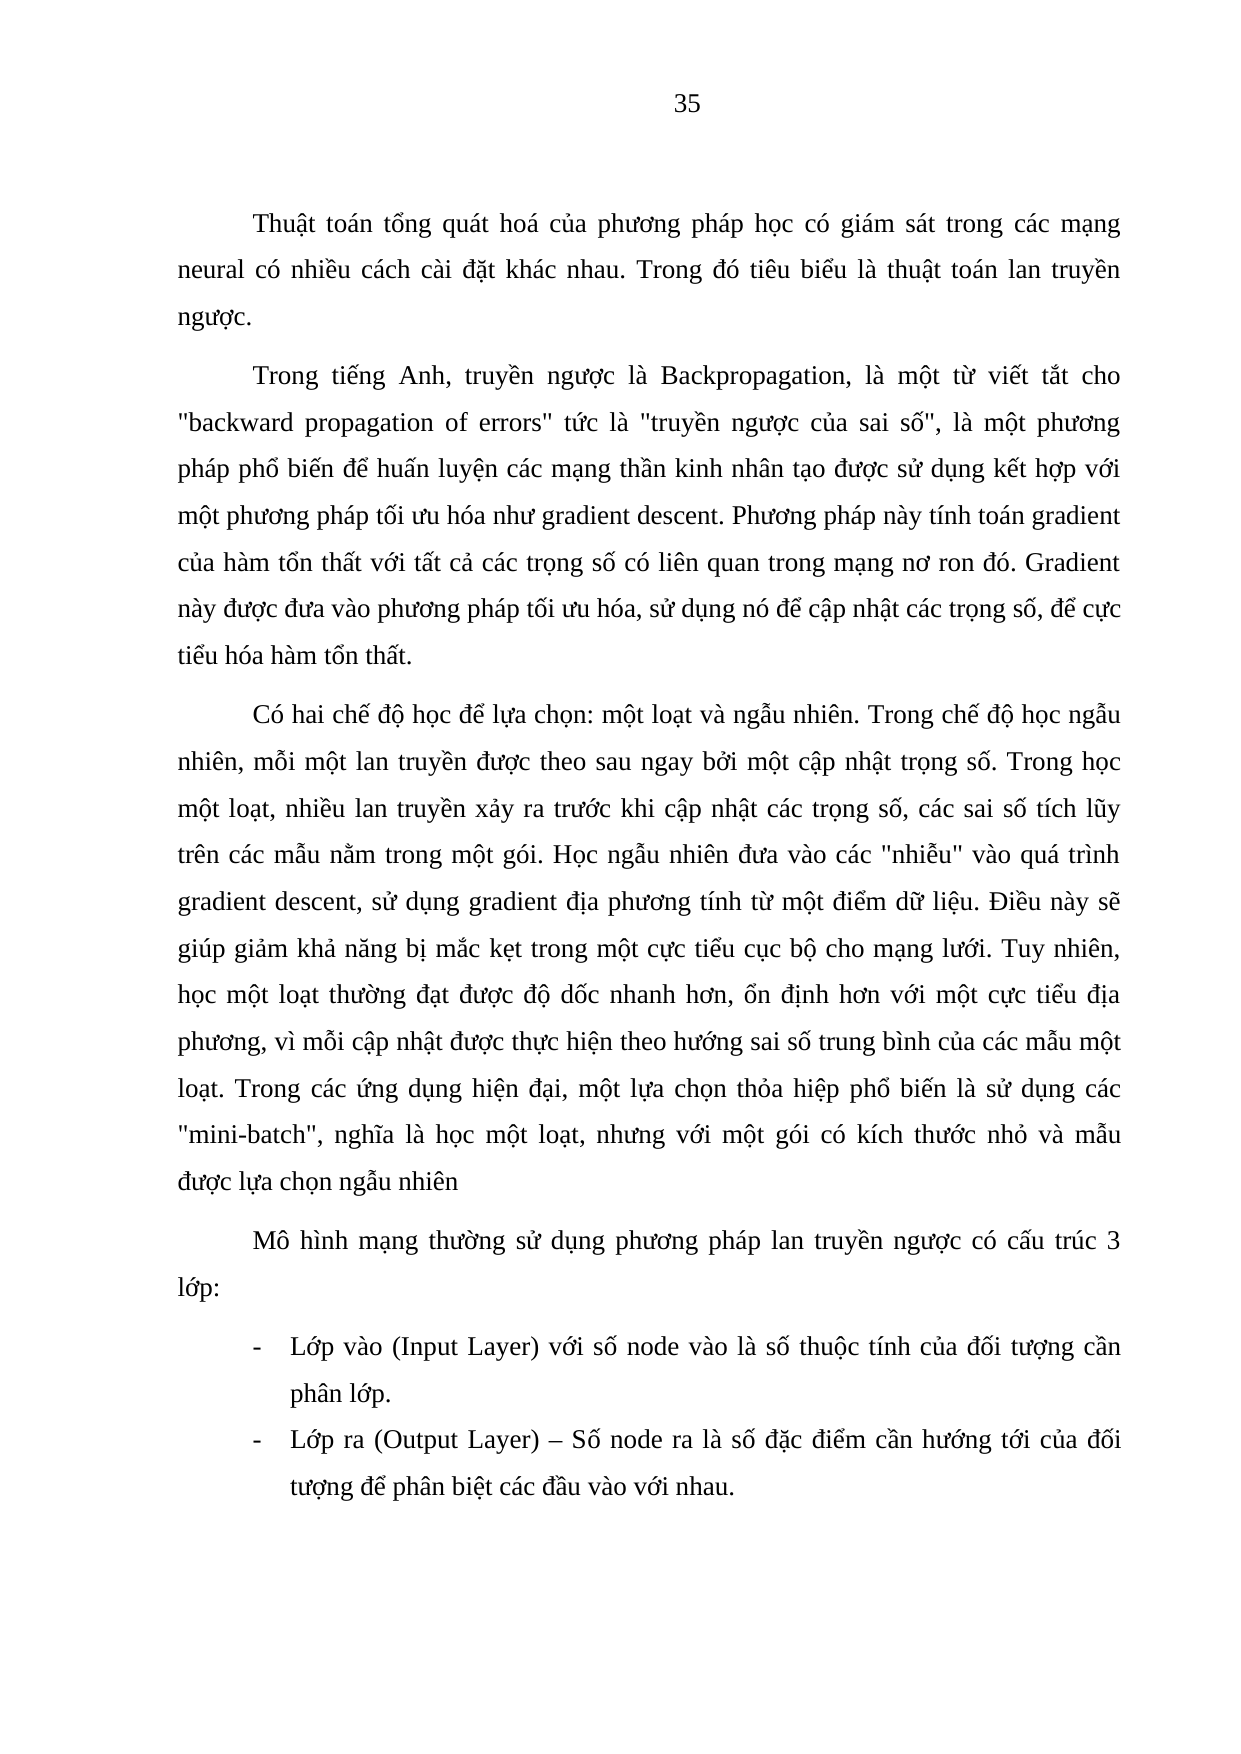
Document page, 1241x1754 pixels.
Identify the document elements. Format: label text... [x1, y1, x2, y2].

text Thuật toán tổng quát hoá của phương pháp học có giám sát trong các mạng neural có nhiều cách cài đặt khác nhau. Trong đó tiêu biểu là thuật toán lan truyền ngược. [177, 207, 1122, 331]
text Trong tiếng Anh, truyền ngược là Backpropagation, là một từ viết tắt cho "backward propagation of errors" tức là "truyền ngược của sai số", là một phương pháp phổ biến để huấn luyện các mạng thần kinh nhân tạo được sử dụng kết hợp với một phương pháp tối ưu hóa như gradient descent. Phương pháp này tính toán gradient của hàm tổn thất với tất cả các trọng số có liên quan trong mạng nơ ron đó. Gradient này được đưa vào phương pháp tối ưu hóa, sử dụng nó để cập nhật các trọng số, để cực tiểu hóa hàm tổn thất. [177, 359, 1122, 670]
list Lớp ra (Output Layer) – Số node ra là số đặc điểm cần hướng tới của đối tượng để phân biệt các đầu vào với nhau. [252, 1423, 1122, 1501]
text Mô hình mạng thường sử dụng phương pháp lan truyền ngược có cấu trúc 3 lớp: [177, 1224, 1122, 1302]
list Lớp vào (Input Layer) với số node vào là số thuộc tính của đối tượng cần phân lớp. [252, 1330, 1122, 1408]
text Có hai chế độ học để lựa chọn: một loạt và ngẫu nhiên. Trong chế độ học ngẫu nhiên, mỗi một lan truyền được theo sau ngay bởi một cập nhật trọng số. Trong học một loạt, nhiều lan truyền xảy ra trước khi cập nhật các trọng số, các sai số tích lũy trên các mẫu nằm trong một gói. Học ngẫu nhiên đưa vào các "nhiễu" vào quá trình gradient descent, sử dụng gradient địa phương tính từ một điểm dữ liệu. Điều này sẽ giúp giảm khả năng bị mắc kẹt trong một cực tiểu cục bộ cho mạng lưới. Tuy nhiên, học một loạt thường đạt được độ dốc nhanh hơn, ổn định hơn với một cực tiểu địa phương, vì mỗi cập nhật được thực hiện theo hướng sai số trung bình của các mẫu một loạt. Trong các ứng dụng hiện đại, một lựa chọn thỏa hiệp phổ biến là sử dụng các "mini-batch", nghĩa là học một loạt, nhưng với một gói có kích thước nhỏ và mẫu được lựa chọn ngẫu nhiên [177, 698, 1122, 1196]
